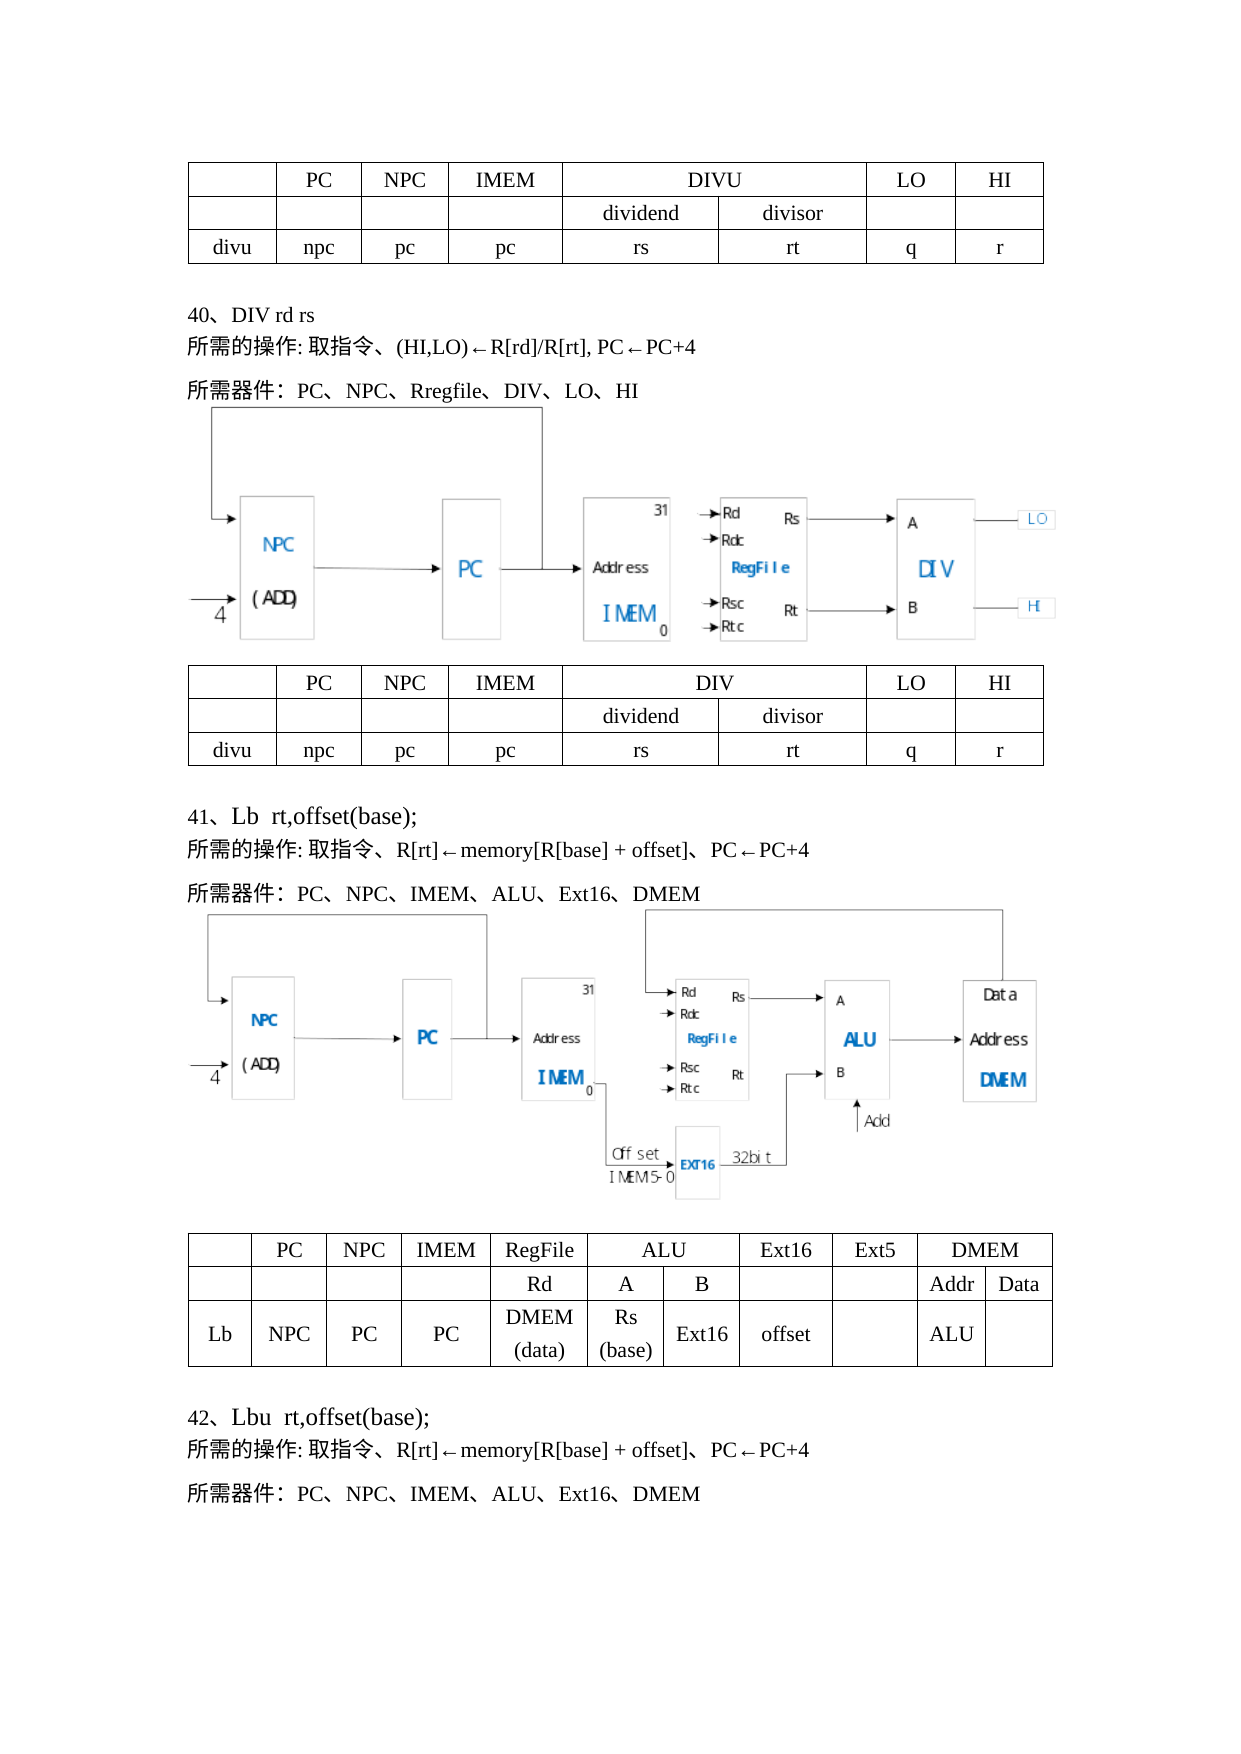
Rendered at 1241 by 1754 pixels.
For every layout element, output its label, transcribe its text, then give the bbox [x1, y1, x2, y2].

text 所需的操作: 取指令、(HI,LO)←R[rd]/R[rt], PC←PC+4 [187, 329, 1053, 361]
text 所需器件：PC、NPC、IMEM、ALU、Ext16、DMEM [187, 875, 1053, 908]
table_cell [402, 1267, 490, 1300]
table_cell B [664, 1267, 739, 1300]
table_header RegFile [491, 1234, 587, 1266]
table_cell A [588, 1267, 663, 1300]
table_header HI [956, 163, 1043, 196]
table_header IMEM [449, 163, 562, 196]
table_cell [277, 197, 361, 229]
table_cell [867, 699, 955, 732]
table_cell Addr [918, 1267, 985, 1300]
text 所需的操作: 取指令、R[rt]←memory[R[base] + offset]、PC←PC+4 [187, 1432, 1053, 1464]
table_cell rs [563, 230, 718, 263]
text 所需的操作: 取指令、R[rt]←memory[R[base] + offset]、PC←PC+4 [187, 831, 1053, 864]
table_header ALU [588, 1234, 739, 1266]
table_header [189, 666, 276, 698]
text 40、DIV rd rs [187, 296, 1053, 329]
table_header IMEM [449, 666, 562, 698]
table_cell [362, 699, 448, 732]
table_cell Rs (base) [588, 1301, 663, 1366]
table_cell [449, 699, 562, 732]
table_cell [956, 197, 1043, 229]
table_header Ext16 [740, 1234, 832, 1266]
table_cell pc [362, 230, 448, 263]
table_cell PC [327, 1301, 401, 1366]
table_header PC [252, 1234, 326, 1266]
table_cell [833, 1267, 917, 1300]
table_header PC [277, 666, 361, 698]
table_header NPC [362, 163, 448, 196]
table_header Ext5 [833, 1234, 917, 1266]
table_cell divisor [719, 699, 866, 732]
table_cell pc [362, 733, 448, 765]
table_cell pc [449, 733, 562, 765]
table_header IMEM [402, 1234, 490, 1266]
table_cell [986, 1301, 1052, 1366]
table_cell [327, 1267, 401, 1300]
table_header LO [867, 163, 955, 196]
table_header HI [956, 666, 1043, 698]
table_cell r [956, 733, 1043, 765]
table_cell [956, 699, 1043, 732]
table_header PC [277, 163, 361, 196]
table_cell Rd [491, 1267, 587, 1300]
table_cell [833, 1301, 917, 1366]
table_cell divu [189, 733, 276, 765]
text 所需器件：PC、NPC、Rregfile、DIV、LO、HI [187, 372, 1053, 405]
table_cell offset [740, 1301, 832, 1366]
table_cell [189, 197, 276, 229]
table_cell rt [719, 733, 866, 765]
table_header [189, 1234, 251, 1266]
table_cell dividend [563, 699, 718, 732]
table_cell rs [563, 733, 718, 765]
table_cell [189, 699, 276, 732]
table_cell Data [986, 1267, 1052, 1300]
table_header NPC [362, 666, 448, 698]
text 所需器件：PC、NPC、IMEM、ALU、Ext16、DMEM [187, 1475, 1053, 1508]
table_cell npc [277, 230, 361, 263]
table_cell dividend [563, 197, 718, 229]
table_header LO [867, 666, 955, 698]
table_cell q [867, 230, 955, 263]
table_cell npc [277, 733, 361, 765]
table_cell r [956, 230, 1043, 263]
table_cell divu [189, 230, 276, 263]
table_cell rt [719, 230, 866, 263]
table_cell [189, 1267, 251, 1300]
text 42、Lbu rt,offset(base); [187, 1399, 1053, 1432]
table_cell NPC [252, 1301, 326, 1366]
table_header NPC [327, 1234, 401, 1266]
table_cell divisor [719, 197, 866, 229]
text 41、Lb rt,offset(base); [187, 799, 1053, 831]
table_cell [252, 1267, 326, 1300]
table_header [189, 163, 276, 196]
table_cell Lb [189, 1301, 251, 1366]
table_header DIV [563, 666, 866, 698]
table_cell q [867, 733, 955, 765]
table_cell ALU [918, 1301, 985, 1366]
table_cell [867, 197, 955, 229]
table_cell [740, 1267, 832, 1300]
table_cell Ext16 [664, 1301, 739, 1366]
table_cell [449, 197, 562, 229]
table_cell [277, 699, 361, 732]
table_cell PC [402, 1301, 490, 1366]
table_header DMEM [918, 1234, 1052, 1266]
table_cell [362, 197, 448, 229]
table_cell pc [449, 230, 562, 263]
table_cell DMEM (data) [491, 1301, 587, 1366]
table_header DIVU [563, 163, 866, 196]
